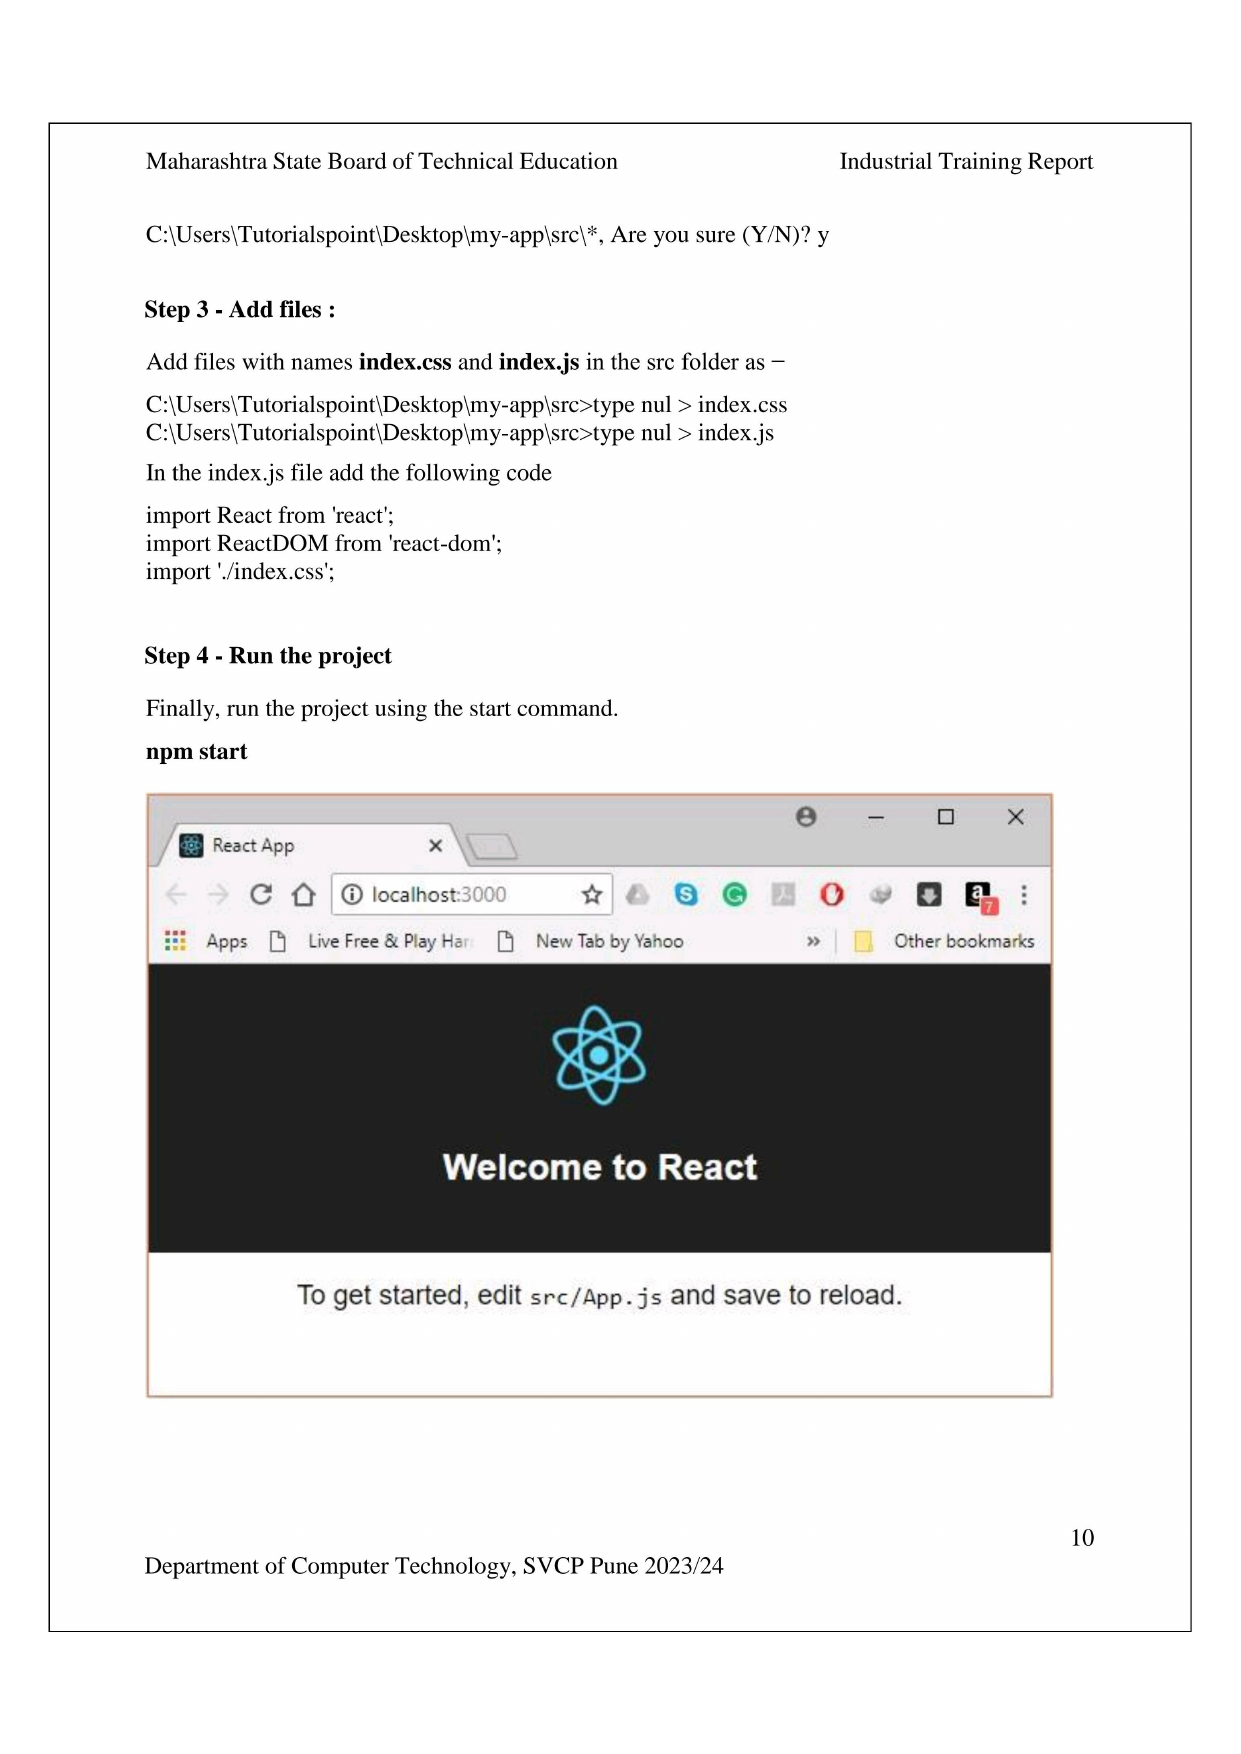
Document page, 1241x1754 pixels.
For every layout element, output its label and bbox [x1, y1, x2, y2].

picture [48, 122, 1194, 1632]
